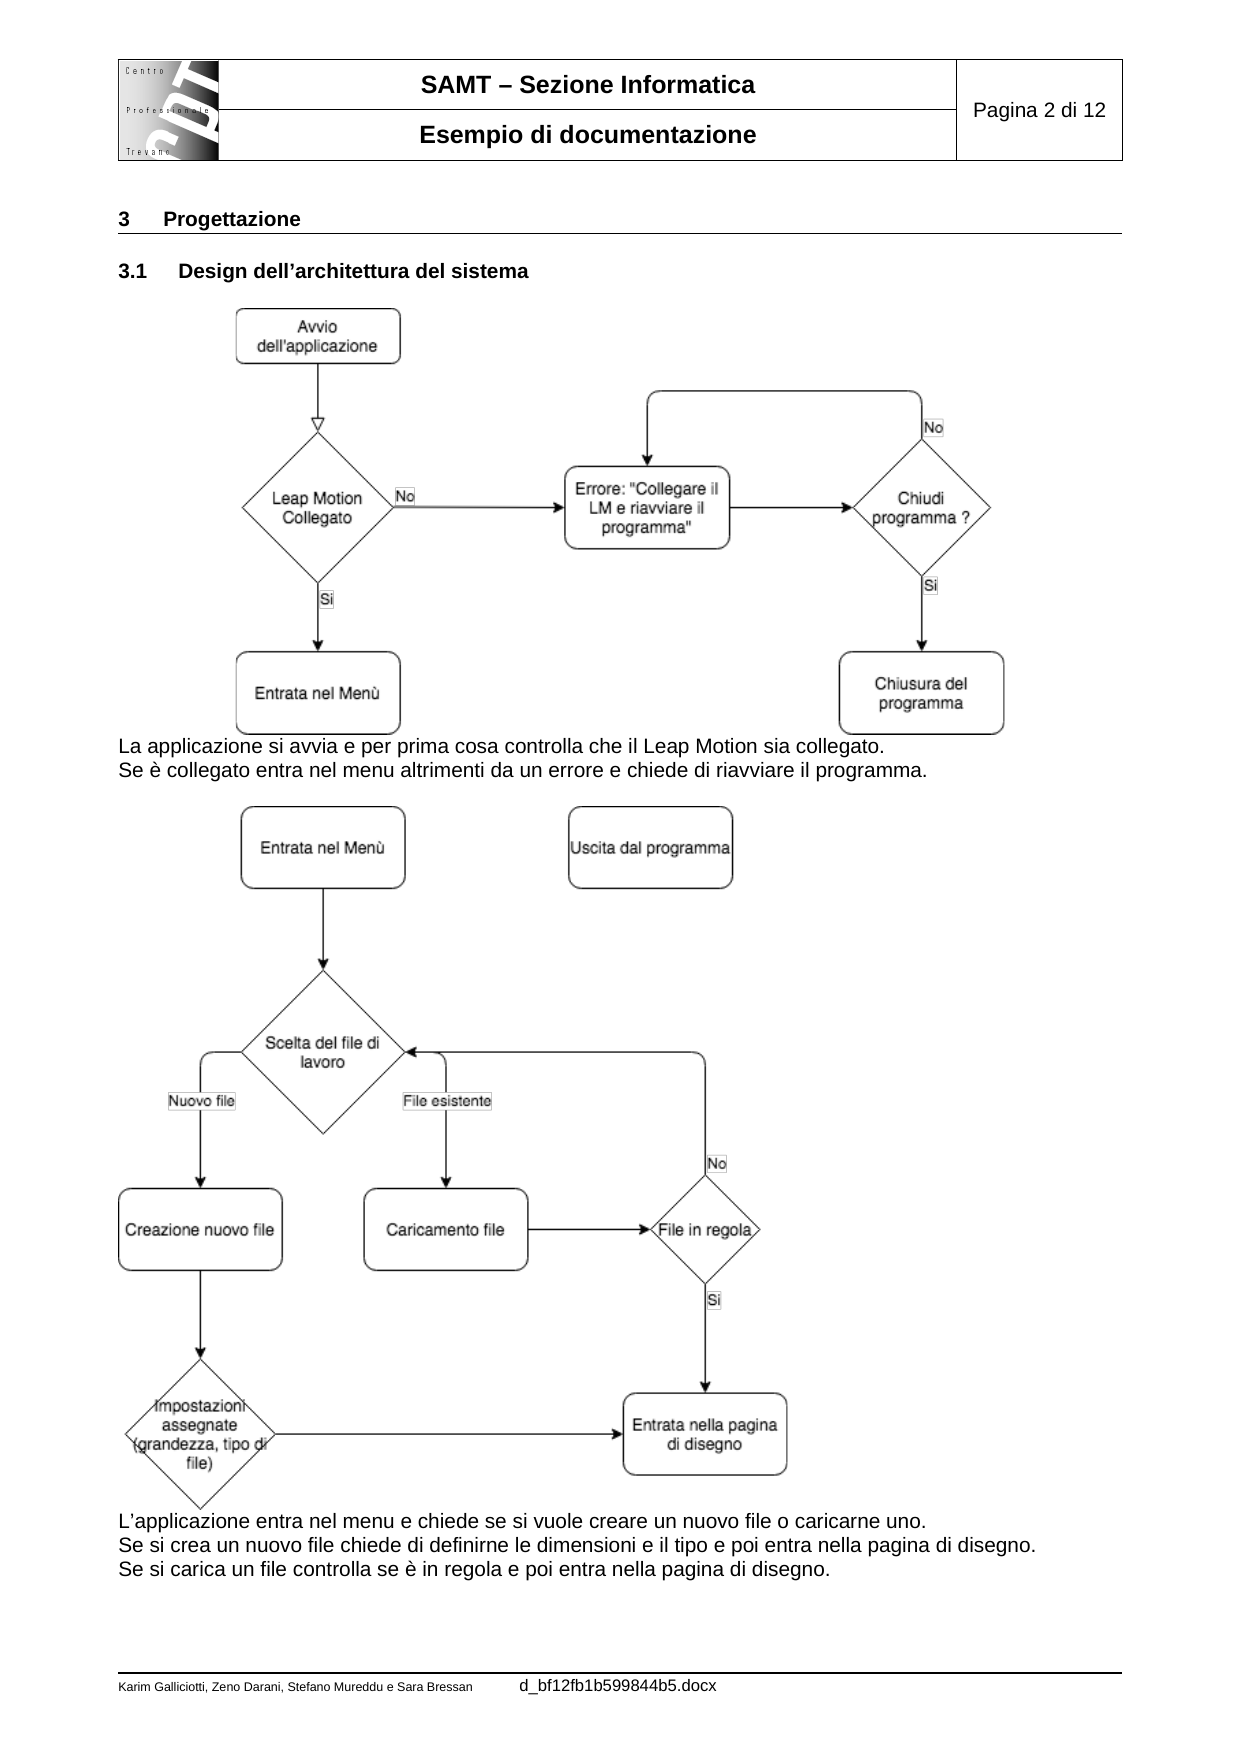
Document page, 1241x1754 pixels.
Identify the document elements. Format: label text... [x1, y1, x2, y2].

text L’applicazione entra nel menu e chiede se si vuole creare un nuovo file o caricarne uno. [118, 1509, 1122, 1533]
subtitle Progettazione [118, 207, 1122, 233]
picture [118, 60, 219, 160]
text La applicazione si avvia e per prima cosa controlla che il Leap Motion sia collegato. [118, 734, 1122, 758]
picture [235, 308, 1005, 735]
text Se si carica un file controlla se è in regola e poi entra nella pagina di disegno. [118, 1557, 1122, 1581]
text Se è collegato entra nel menu altrimenti da un errore e chiede di riavviare il programma. [118, 758, 1122, 782]
text Se si crea un nuovo file chiede di definirne le dimensioni e il tipo e poi entra nella pagina di disegno. [118, 1533, 1122, 1557]
picture [118, 806, 788, 1510]
subtitle Design dell’architettura del sistema [118, 259, 1122, 283]
